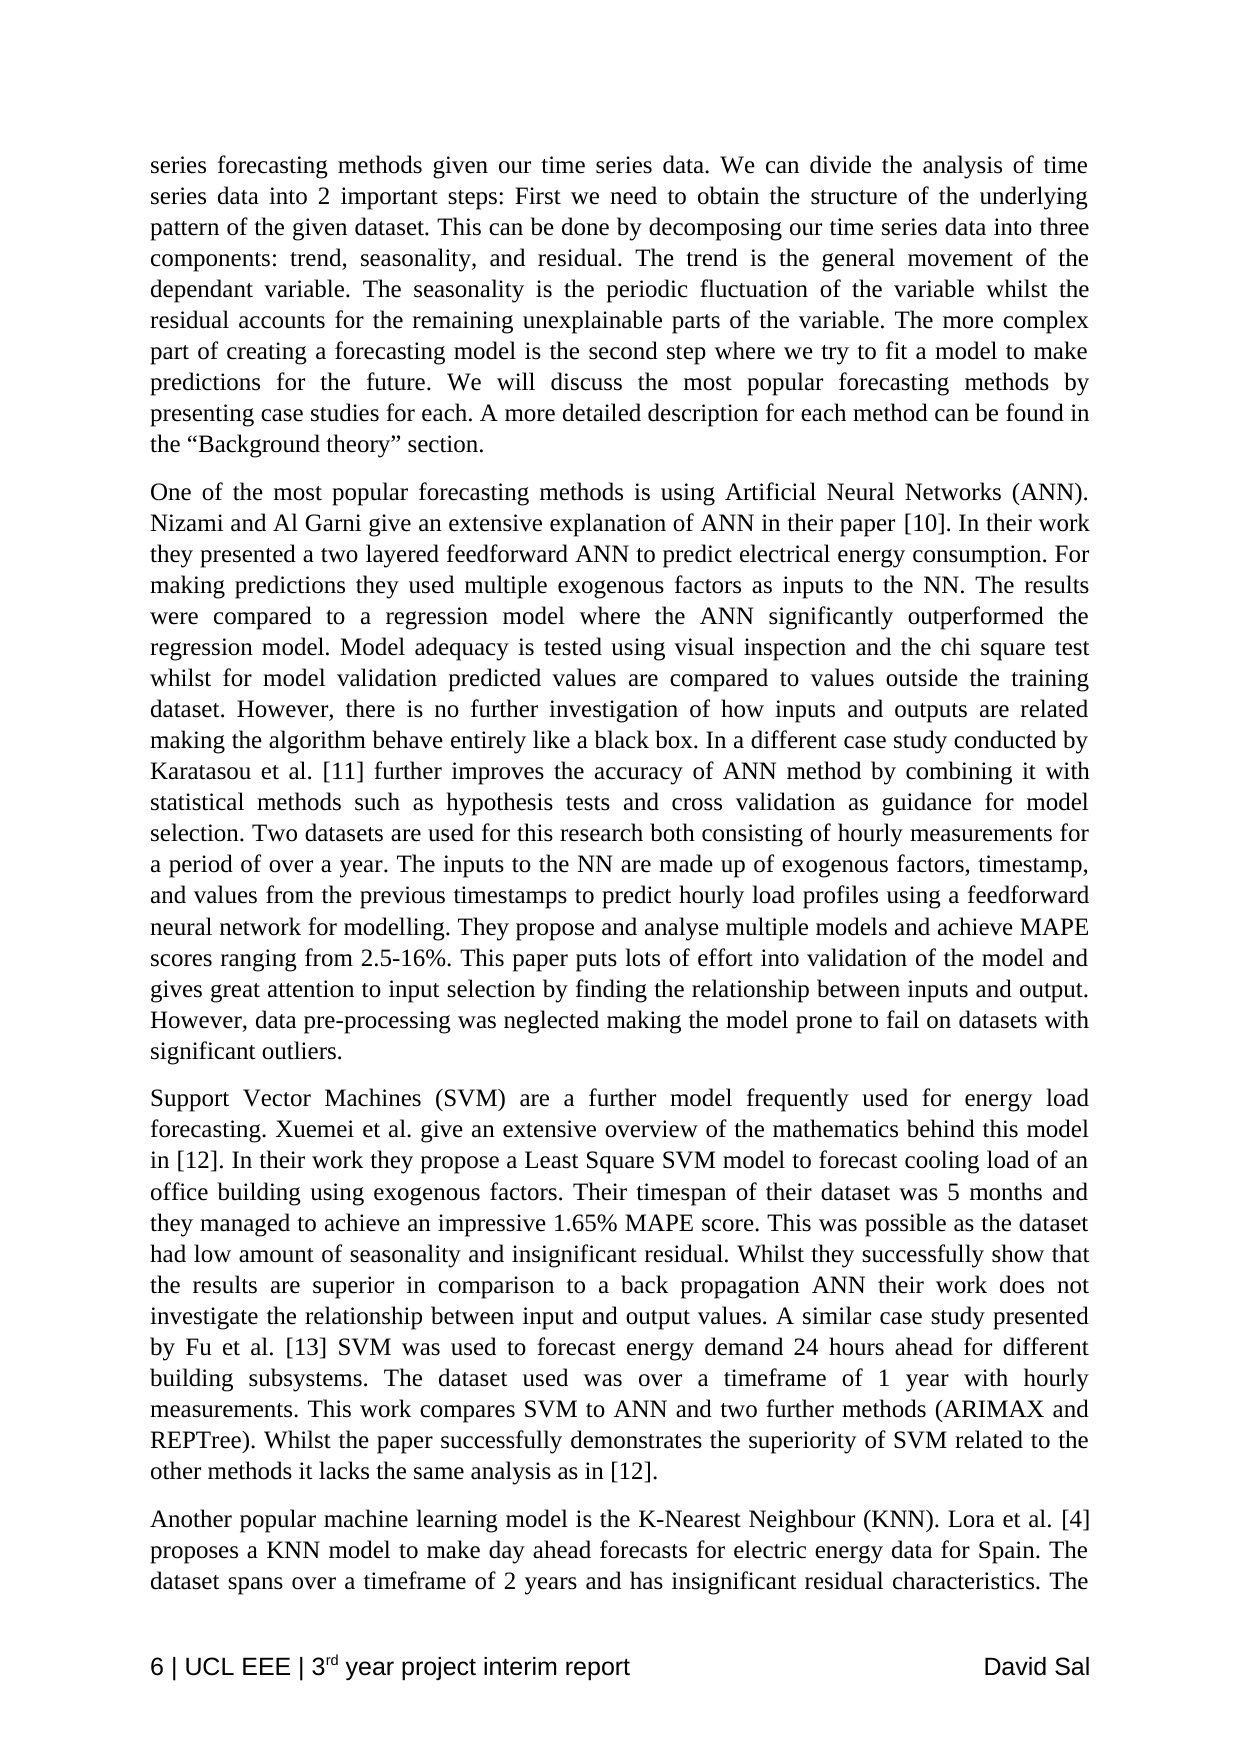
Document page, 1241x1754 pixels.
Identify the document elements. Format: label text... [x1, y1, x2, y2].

text Support Vector Machines (SVM) are a further model frequently used for energy load forecasting. Xuemei et al. give an extensive overview of the mathematics behind this model in . In their work they propose a Least Square SVM model to forecast cooling load of an office building using exogenous factors. Their timespan of their dataset was 5 months and they managed to achieve an impressive 1.65% MAPE score. This was possible as the dataset had low amount of seasonality and insignificant residual. Whilst they successfully show that the results are superior in comparison to a back propagation ANN their work does not investigate the relationship between input and output values. A similar case study presented by Fu et al. SVM was used to forecast energy demand 24 hours ahead for different building subsystems. The dataset used was over a timeframe of 1 year with hourly measurements. This work compares SVM to ANN and two further methods (ARIMAX and REPTree). Whilst the paper successfully demonstrates the superiority of SVM related to the other methods it lacks the same analysis as in. [150, 1083, 1090, 1485]
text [150, 1504, 1090, 1594]
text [150, 150, 1090, 458]
text One of the most popular forecasting methods is using Artificial Neural Networks (ANN). Nizami and Al Garni give an extensive explanation of ANN in their paper. In their work they presented a two layered feedforward ANN to predict electrical energy consumption. For making predictions they used multiple exogenous factors as inputs to the NN. The results were compared to a regression model where the ANN significantly outperformed the regression model. Model adequacy is tested using visual inspection and the chi square test whilst for model validation predicted values are compared to values outside the training dataset. However, there is no further investigation of how inputs and outputs are related making the algorithm behave entirely like a black box. In a different case study conducted by Karatasou et al. further improves the accuracy of ANN method by combining it with statistical methods such as hypothesis tests and cross validation as guidance for model selection. Two datasets are used for this research both consisting of hourly measurements for a period of over a year. The inputs to the NN are made up of exogenous factors, timestamp, and values from the previous timestamps to predict hourly load profiles using a feedforward neural network for modelling. They propose and analyse multiple models and achieve MAPE scores ranging from 2.5-16%. This paper puts lots of effort into validation of the model and gives great attention to input selection by finding the relationship between inputs and output. However, data pre-processing was neglected making the model prone to fail on datasets with significant outliers. [150, 477, 1090, 1064]
